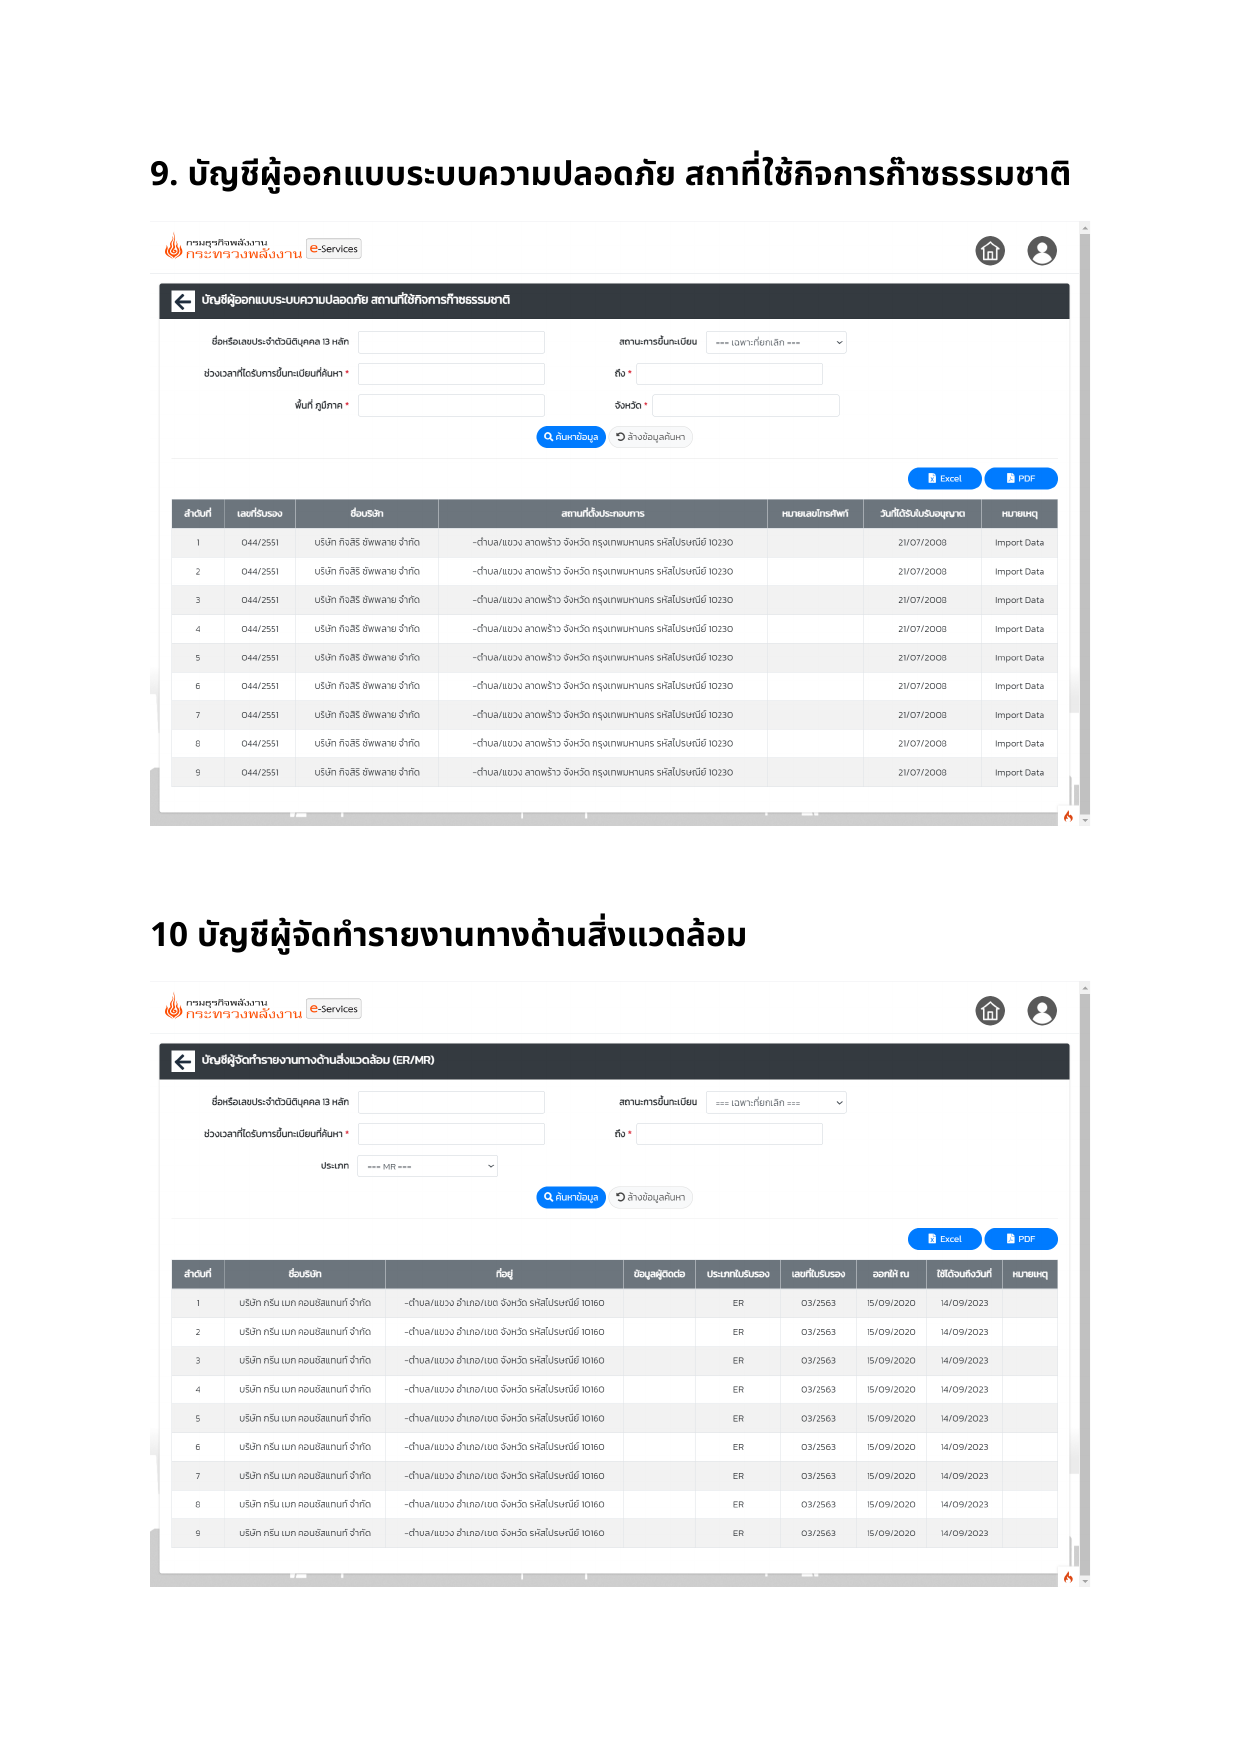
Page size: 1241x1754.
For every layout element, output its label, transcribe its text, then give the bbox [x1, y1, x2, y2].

text 9. บัญชีผู้ออกแบบระบบความปลอดภัย สถาที่ใช้กิจการก๊าซธรรมชาติ [150, 150, 1090, 201]
picture [150, 221, 1091, 826]
text 10 บัญชีผู้จัดทำรายงานทางด้านสิ่งแวดล้อม [150, 911, 1090, 961]
picture [150, 981, 1091, 1587]
